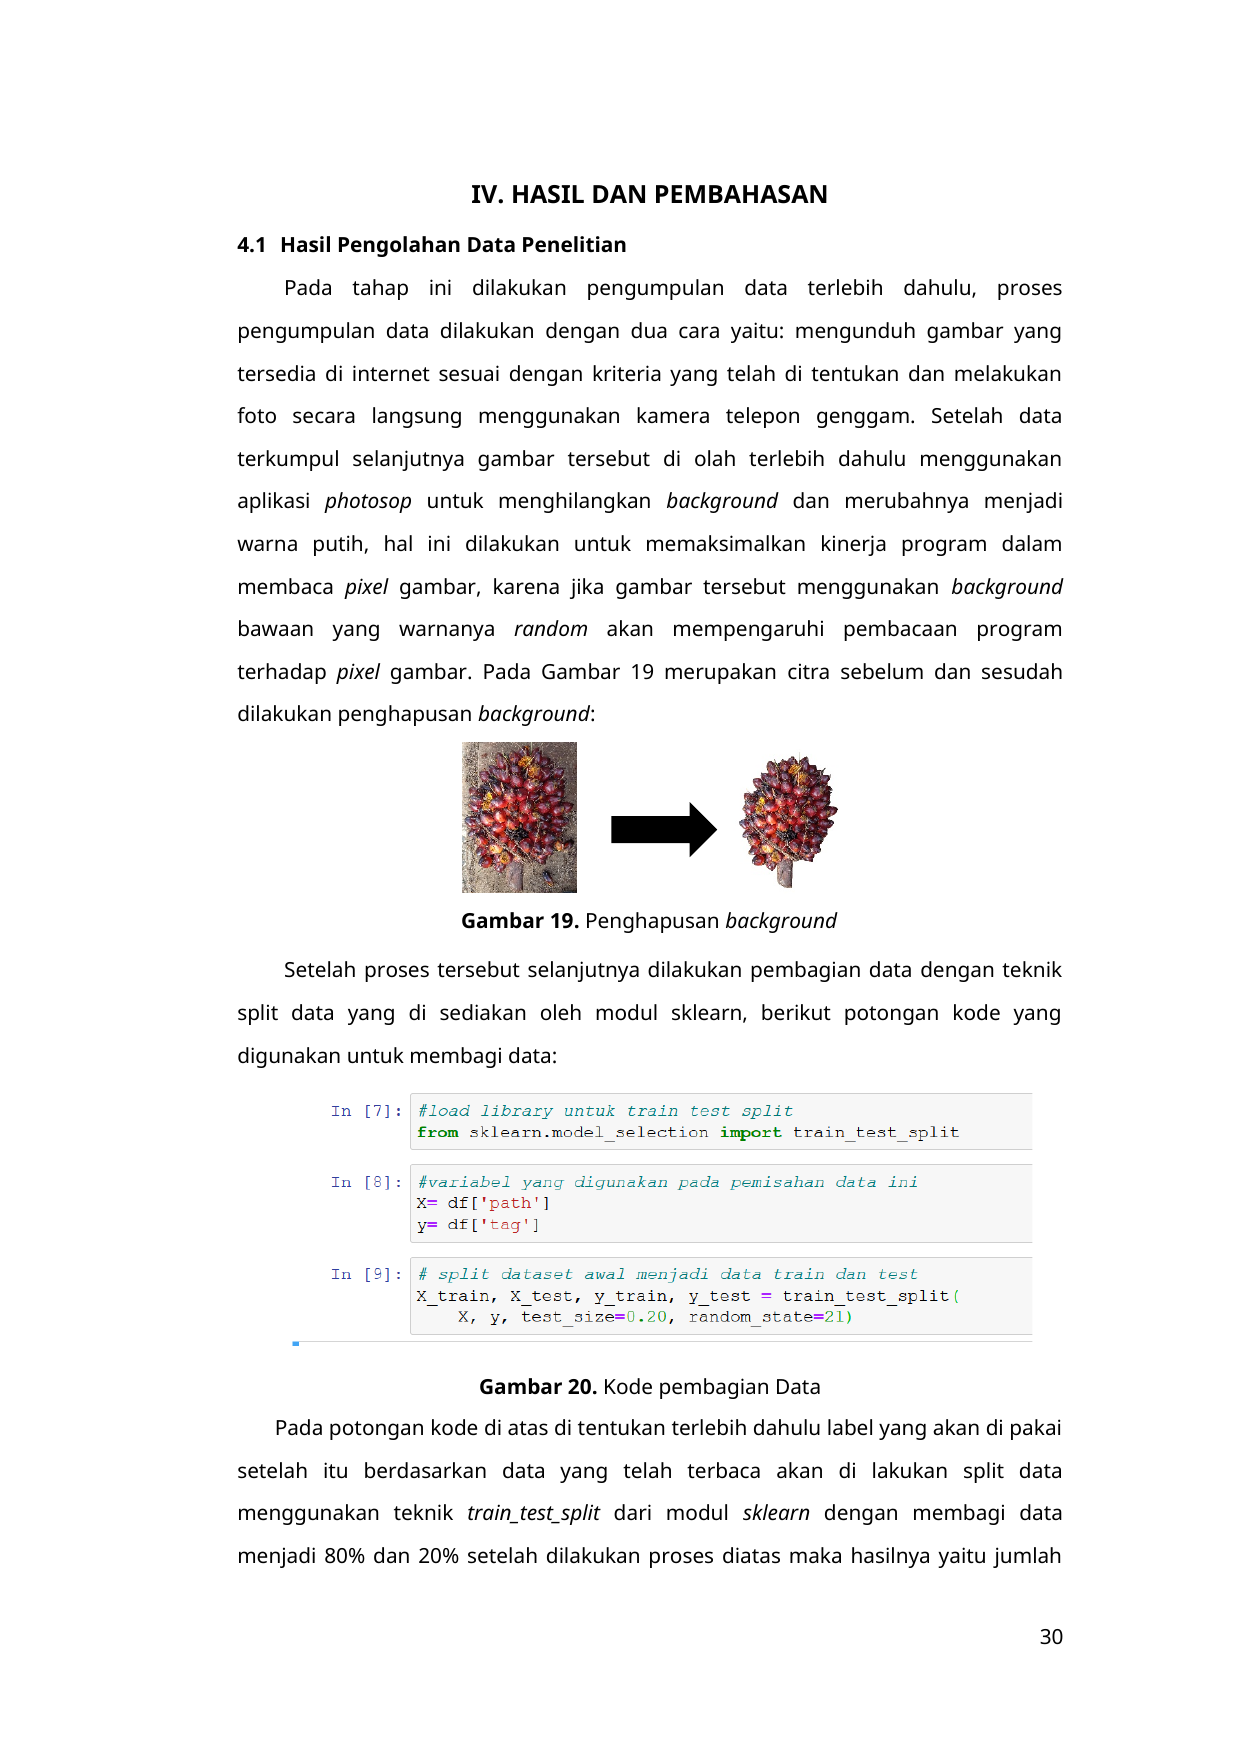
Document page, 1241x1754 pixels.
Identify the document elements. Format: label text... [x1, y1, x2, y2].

text Pada tahap ini dilakukan pengumpulan data terlebih dahulu, proses pengumpulan data dilakukan dengan dua cara yaitu: mengunduh gambar yang tersedia di internet sesuai dengan kriteria yang telah di tentukan dan melakukan foto secara langsung menggunakan kamera telepon genggam. Setelah data terkumpul selanjutnya gambar tersebut di olah terlebih dahulu menggunakan aplikasi photosop untuk menghilangkan background dan merubahnya menjadi warna putih, hal ini dilakukan untuk memaksimalkan kinerja program dalam membaca pixel gambar, karena jika gambar tersebut menggunakan background bawaan yang warnanya random akan mempengaruhi pembacaan program terhadap pixel gambar. Pada Gambar 19 merupakan citra sebelum dan sesudah dilakukan penghapusan background: [237, 273, 1063, 728]
subtitle Hasil Pengolahan Data Penelitian [237, 230, 1063, 259]
picture [462, 742, 577, 893]
text Gambar 20. Kode pembagian Data [237, 1372, 1063, 1401]
subtitle IV. HASIL DAN PEMBAHASAN [237, 177, 1063, 211]
text Gambar 19. Penghapusan background [237, 906, 1063, 935]
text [237, 1413, 1063, 1569]
text Setelah proses tersebut selanjutnya dilakukan pembagian data dengan teknik split data yang di sediakan oleh modul sklearn, berikut potongan kode yang digunakan untuk membagi data: [237, 956, 1063, 1069]
picture [729, 743, 840, 894]
picture [283, 1083, 1033, 1346]
